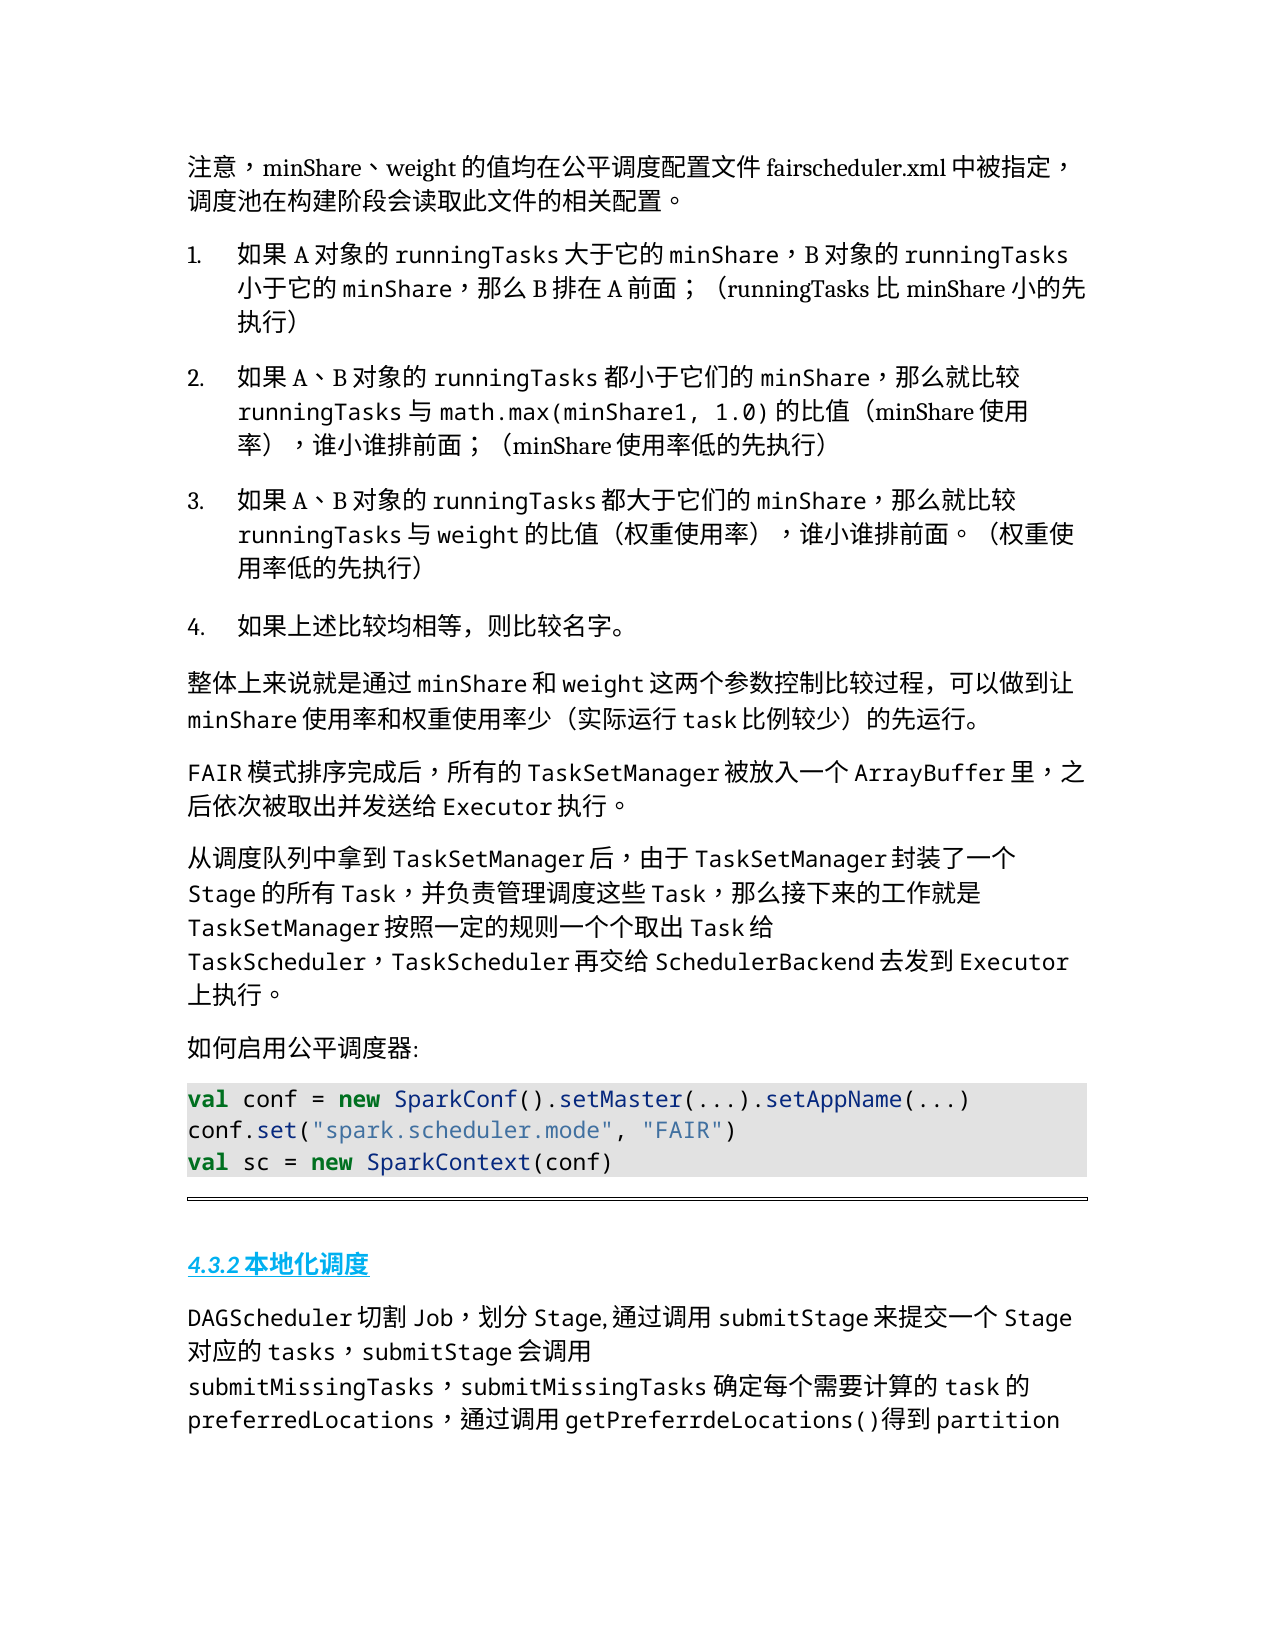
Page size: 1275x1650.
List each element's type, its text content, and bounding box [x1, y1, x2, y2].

list 如果A、B对象的 runningTasks 都小于它们的 minShare，那么就比较 runningTasks 与 math.max(minShare1, 1.0) 的比值（minShare使用率），谁小谁排前面；（minShare使用率低的先执行） [187, 360, 1087, 462]
subtitle 4.3.2 本地化调度 [187, 1247, 1087, 1281]
text 整体上来说就是通过minShare和weight这两个参数控制比较过程，可以做到让minShare使用率和权重使用率少（实际运行task比例较少）的先运行。 [187, 663, 1087, 736]
text 注意，minShare、weight的值均在公平调度配置文件fairscheduler.xml中被指定，调度池在构建阶段会读取此文件的相关配置。 [187, 150, 1087, 218]
list 如果 A 对象的runningTasks大于它的minShare，B 对象的runningTasks小于它的minShare，那么B排在A前面；（runningTasks 比 minShare 小的先执行） [187, 237, 1087, 339]
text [187, 1300, 1087, 1436]
list 如果上述比较均相等，则比较名字。 [187, 606, 1087, 642]
text 如何启用公平调度器: [187, 1030, 1087, 1064]
text 从调度队列中拿到TaskSetManager后，由于TaskSetManager封装了一个Stage的所有Task，并负责管理调度这些Task，那么接下来的工作就是TaskSetManager按照一定的规则一个个取出Task给TaskScheduler，TaskScheduler再交给SchedulerBackend去发到Executor上执行。 [187, 841, 1087, 1011]
text val conf = new SparkConf().setMaster(...).setAppName(...) conf.set("spark.scheduler.mode", "FAIR") val sc = new SparkContext(conf) [614, 1083, 1087, 1177]
text FAIR模式排序完成后，所有的TaskSetManager被放入一个ArrayBuffer里，之后依次被取出并发送给Executor执行。 [187, 754, 1087, 822]
list 如果A、B对象的runningTasks都大于它们的minShare，那么就比较runningTasks与weight的比值（权重使用率），谁小谁排前面。（权重使用率低的先执行） [187, 483, 1087, 585]
